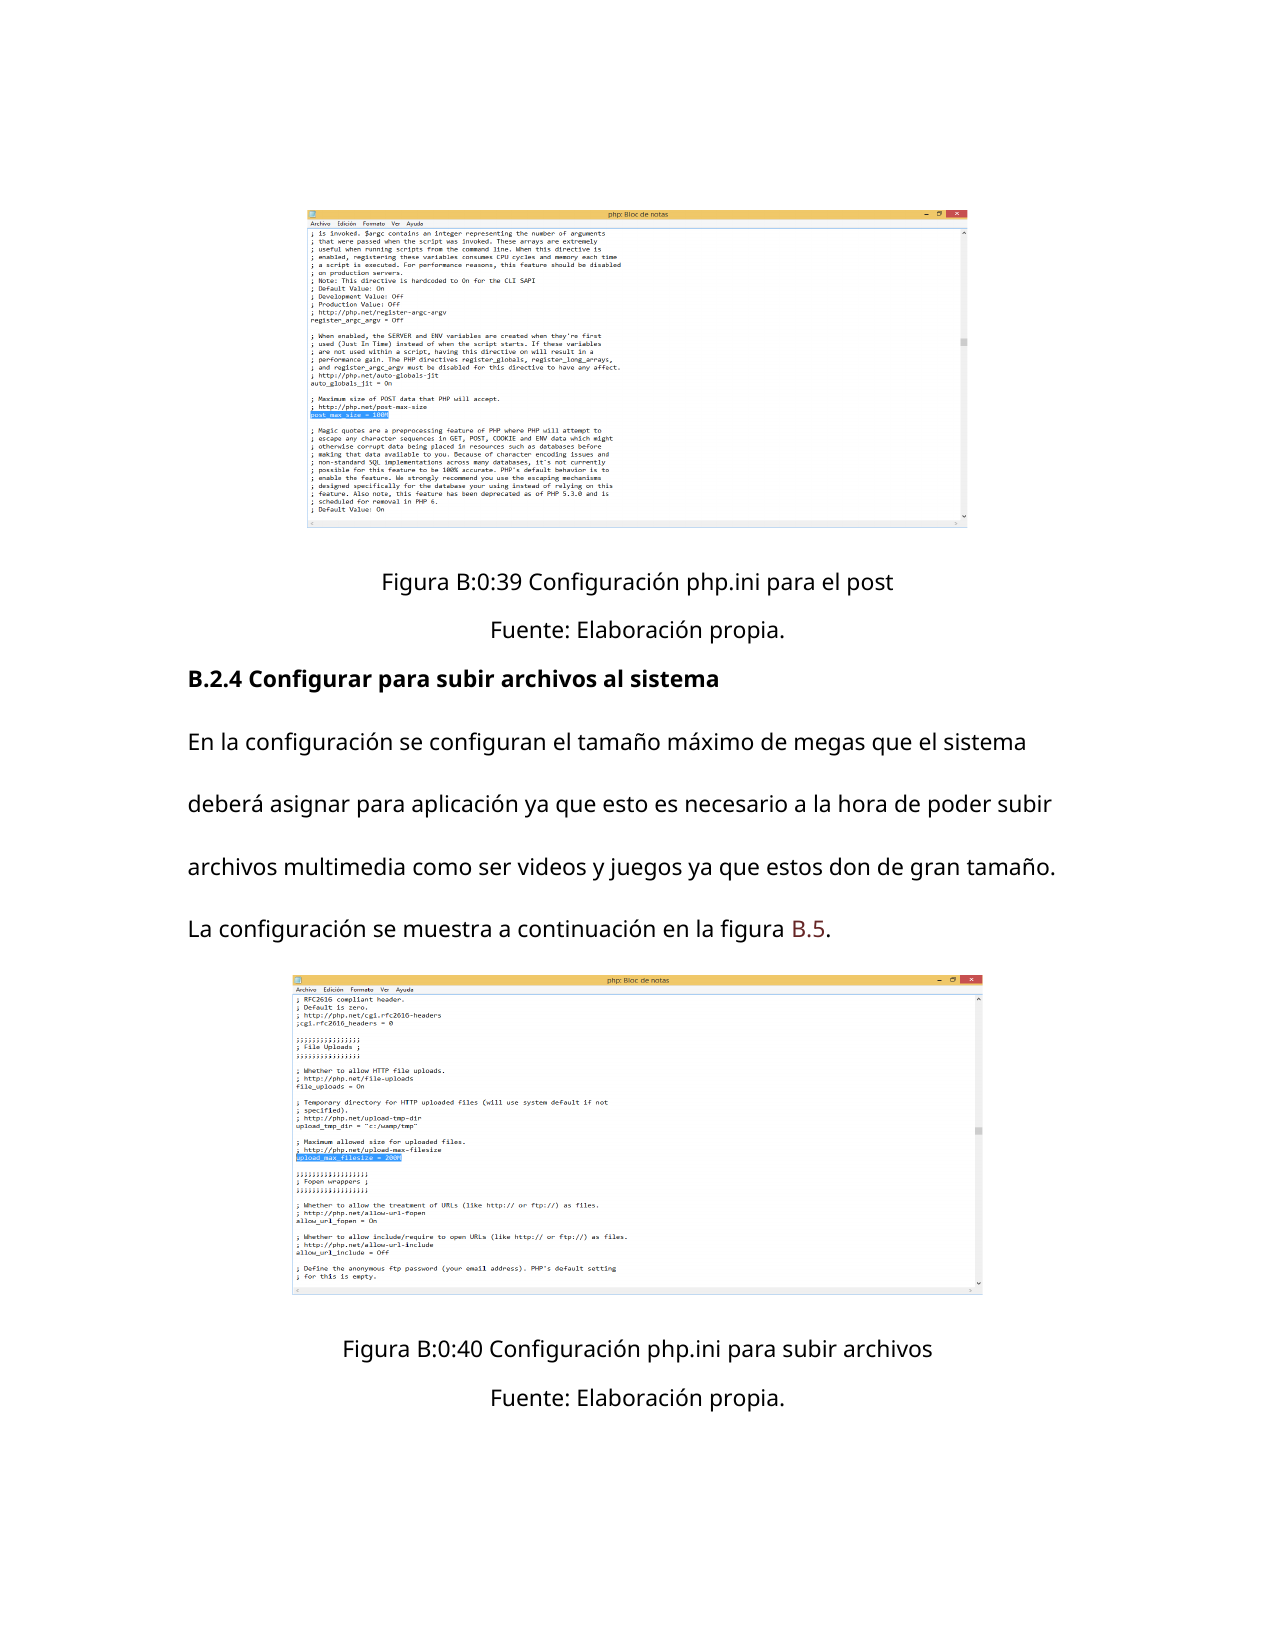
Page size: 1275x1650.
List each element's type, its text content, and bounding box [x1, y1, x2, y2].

text En la configuración se configuran el tamaño máximo de megas que el sistema deberá asignar para aplicación ya que esto es necesario a la hora de poder subir archivos multimedia como ser videos y juegos ya que estos don de gran tamaño. [187, 725, 1087, 882]
text La configuración se muestra a continuación en la figura B.5. [187, 913, 1087, 944]
text Fuente: Elaboración propia. [187, 614, 1087, 646]
text Fuente: Elaboración propia. [187, 1381, 1087, 1413]
subtitle B.2.4 Configurar para subir archivos al sistema [187, 663, 1087, 694]
